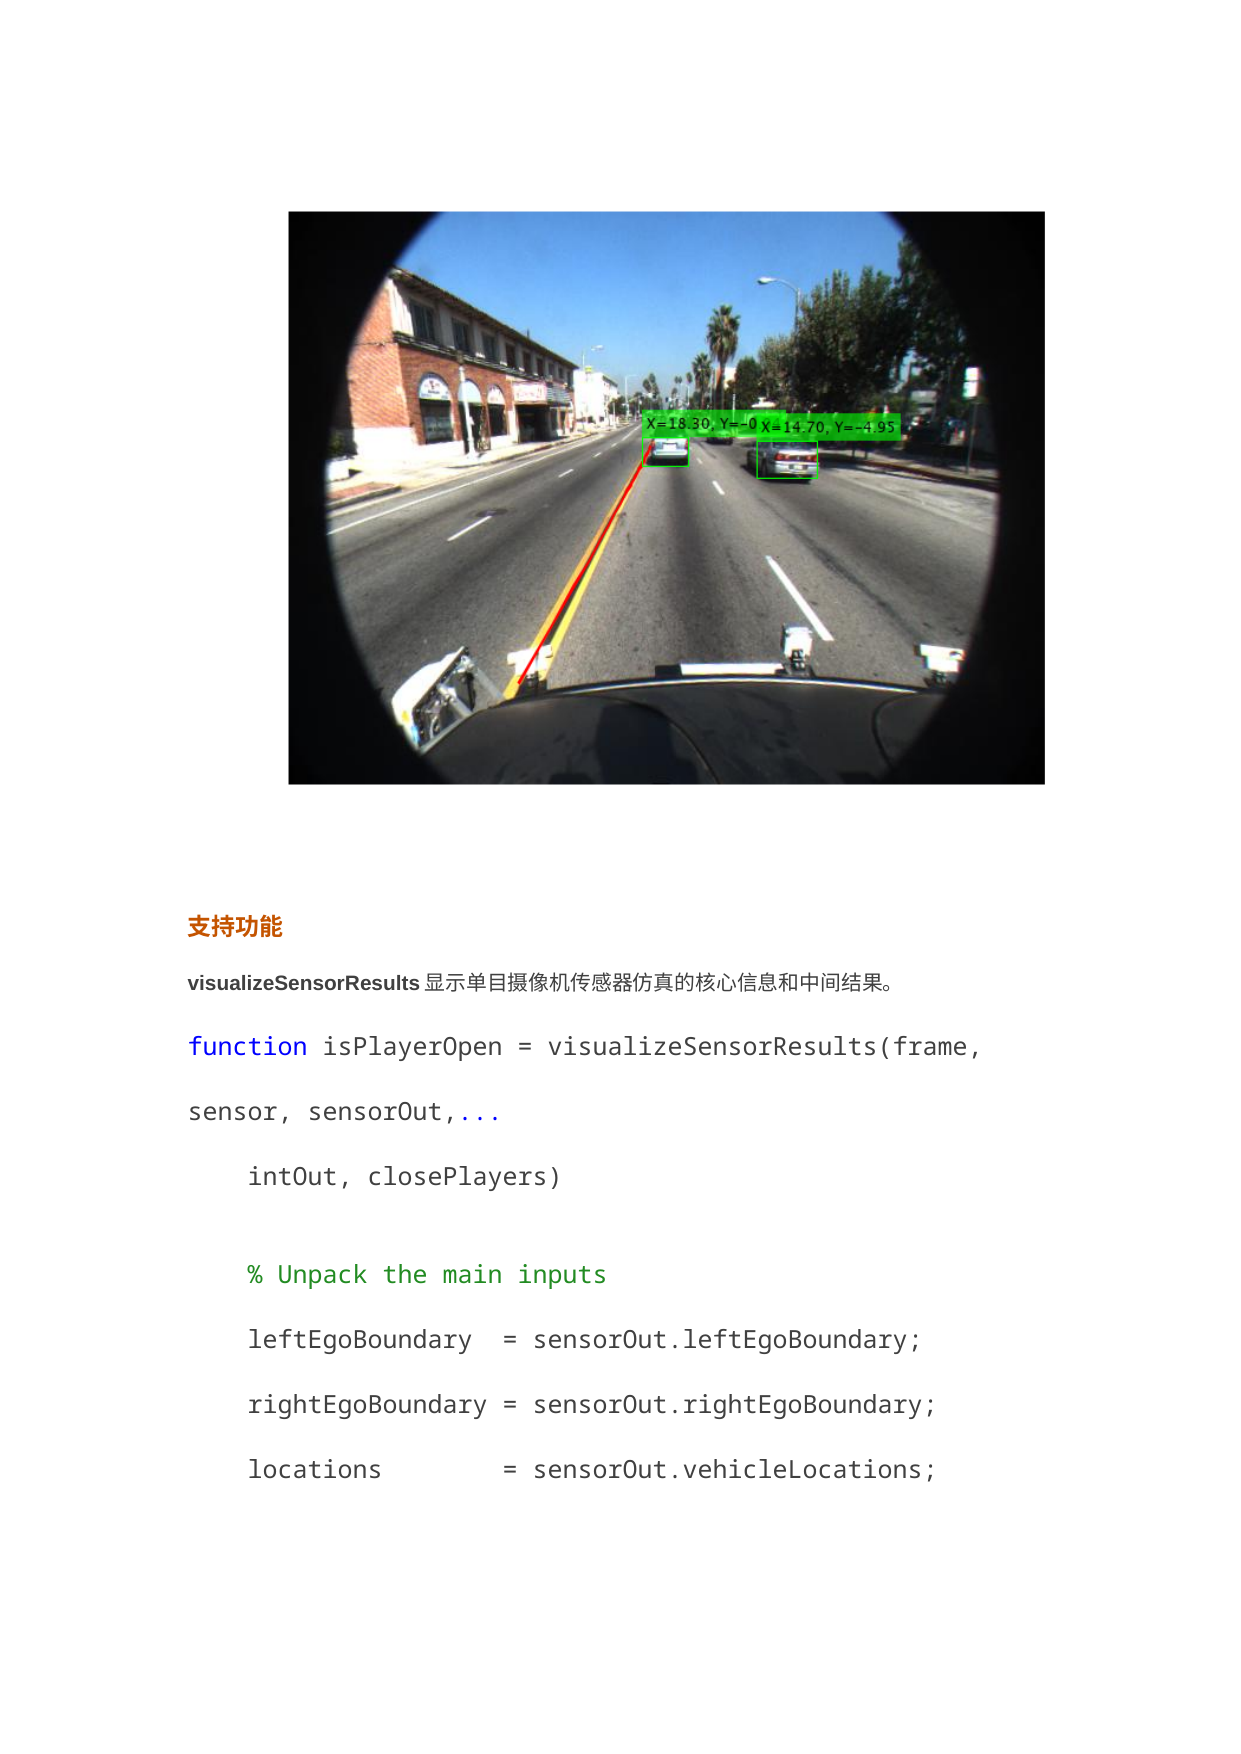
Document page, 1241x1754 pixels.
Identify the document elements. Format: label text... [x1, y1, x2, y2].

text leftEgoBoundary = sensorOut.leftEgoBoundary; [187, 1306, 1053, 1371]
text locations = sensorOut.vehicleLocations; [187, 1436, 1053, 1501]
text % Unpack the main inputs [187, 1241, 1053, 1306]
text rightEgoBoundary = sensorOut.rightEgoBoundary; [187, 1371, 1053, 1436]
text visualizeSensorResults显示单目摄像机传感器仿真的核心信息和中间结果。 [187, 965, 1053, 998]
text function isPlayerOpen = visualizeSensorResults(frame, sensor, sensorOut,... [187, 1013, 1053, 1143]
subtitle 支持功能 [187, 893, 1053, 958]
text intOut, closePlayers) [187, 1143, 1053, 1208]
picture [187, 178, 1149, 861]
